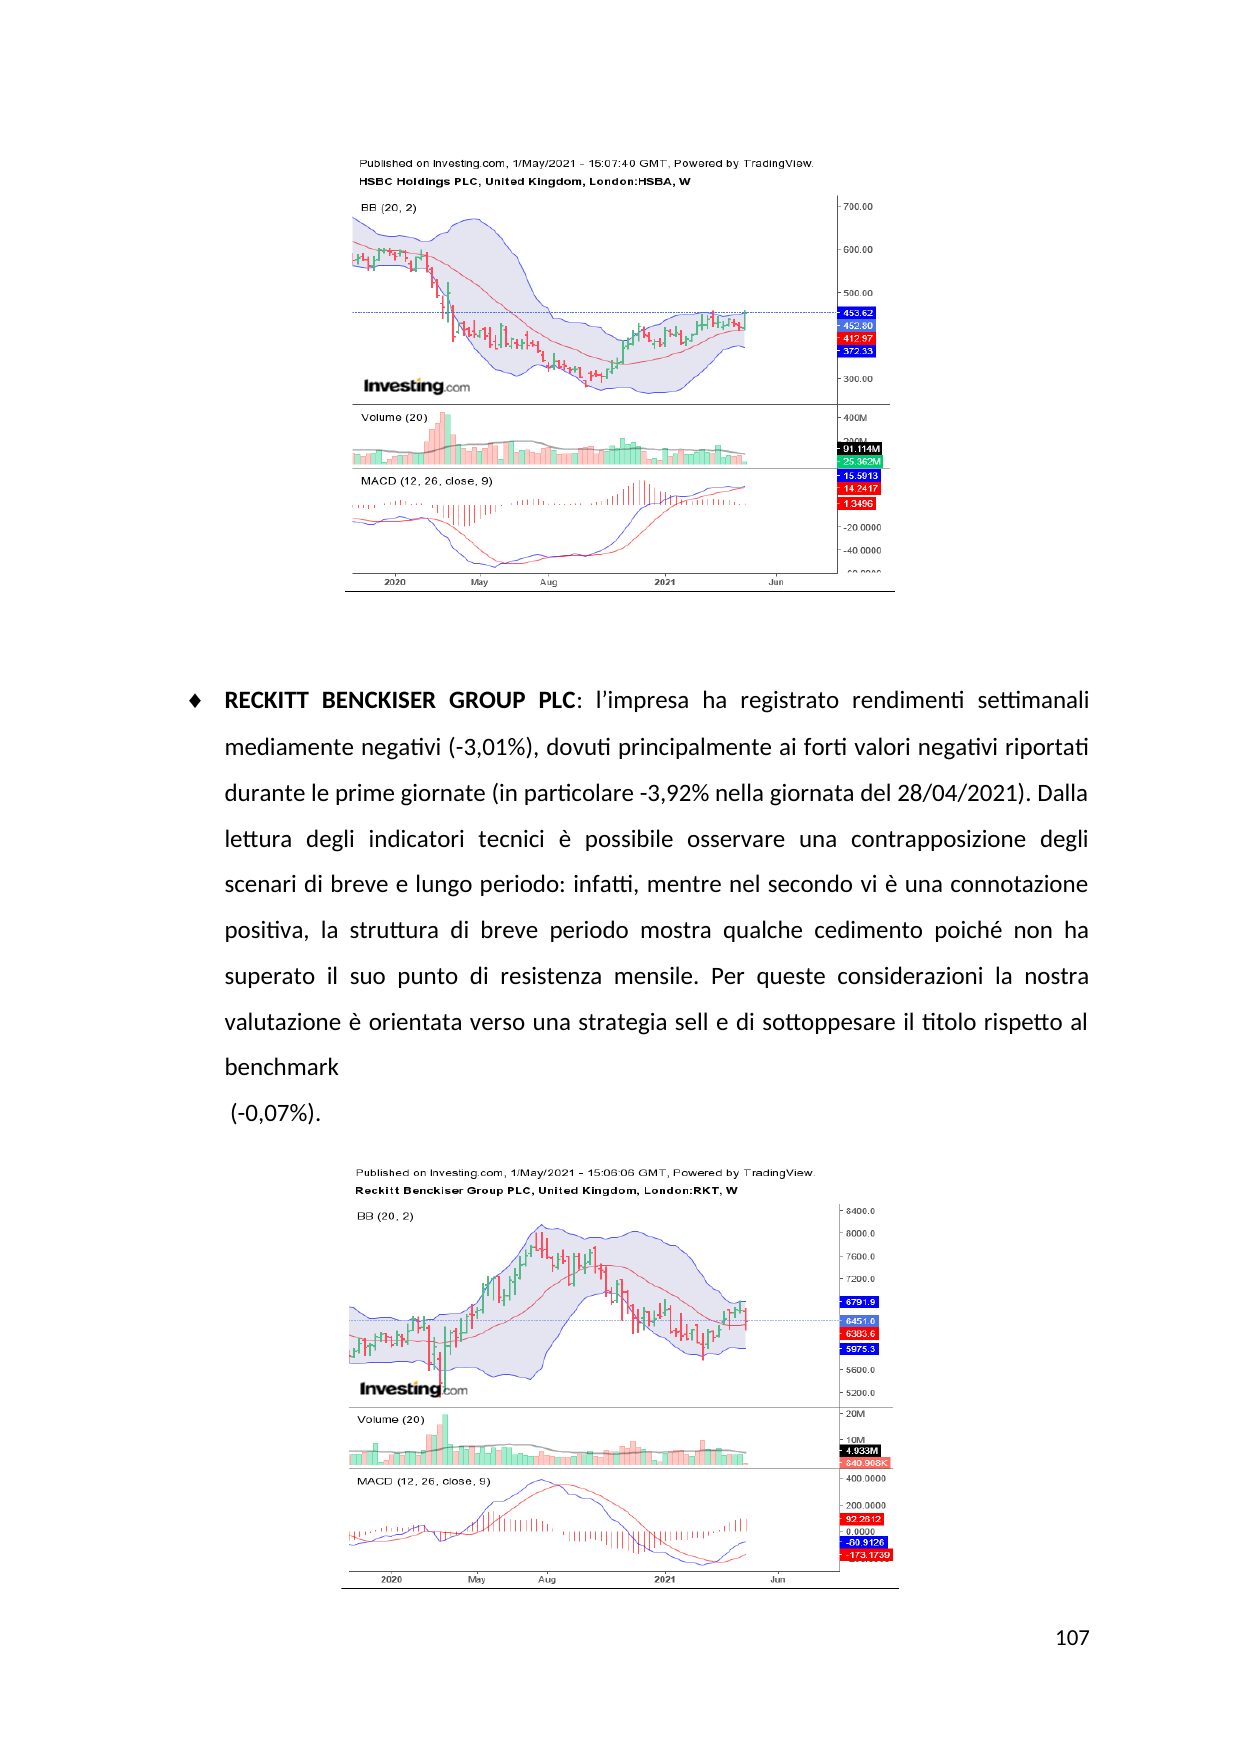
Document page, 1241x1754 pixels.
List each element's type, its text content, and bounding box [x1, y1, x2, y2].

list RECKITT BENCKISER GROUP PLC: l’impresa ha registrato rendimenti settimanali mediamente negativi (-3,01%), dovuti principalmente ai forti valori negativi riportati durante le prime giornate (in particolare -3,92% nella giornata del 28/04/2021). Dalla lettura degli indicatori tecnici è possibile osservare una contrapposizione degli scenari di breve e lungo periodo: infatti, mentre nel secondo vi è una connotazione positiva, la struttura di breve periodo mostra qualche cedimento poiché non ha superato il suo punto di resistenza mensile. Per queste considerazioni la nostra valutazione è orientata verso una strategia sell e di sottoppesare il titolo rispetto al benchmark [187, 684, 1090, 1082]
picture [341, 1159, 899, 1589]
list (-0,07%). [224, 1097, 1090, 1128]
picture [345, 150, 895, 592]
